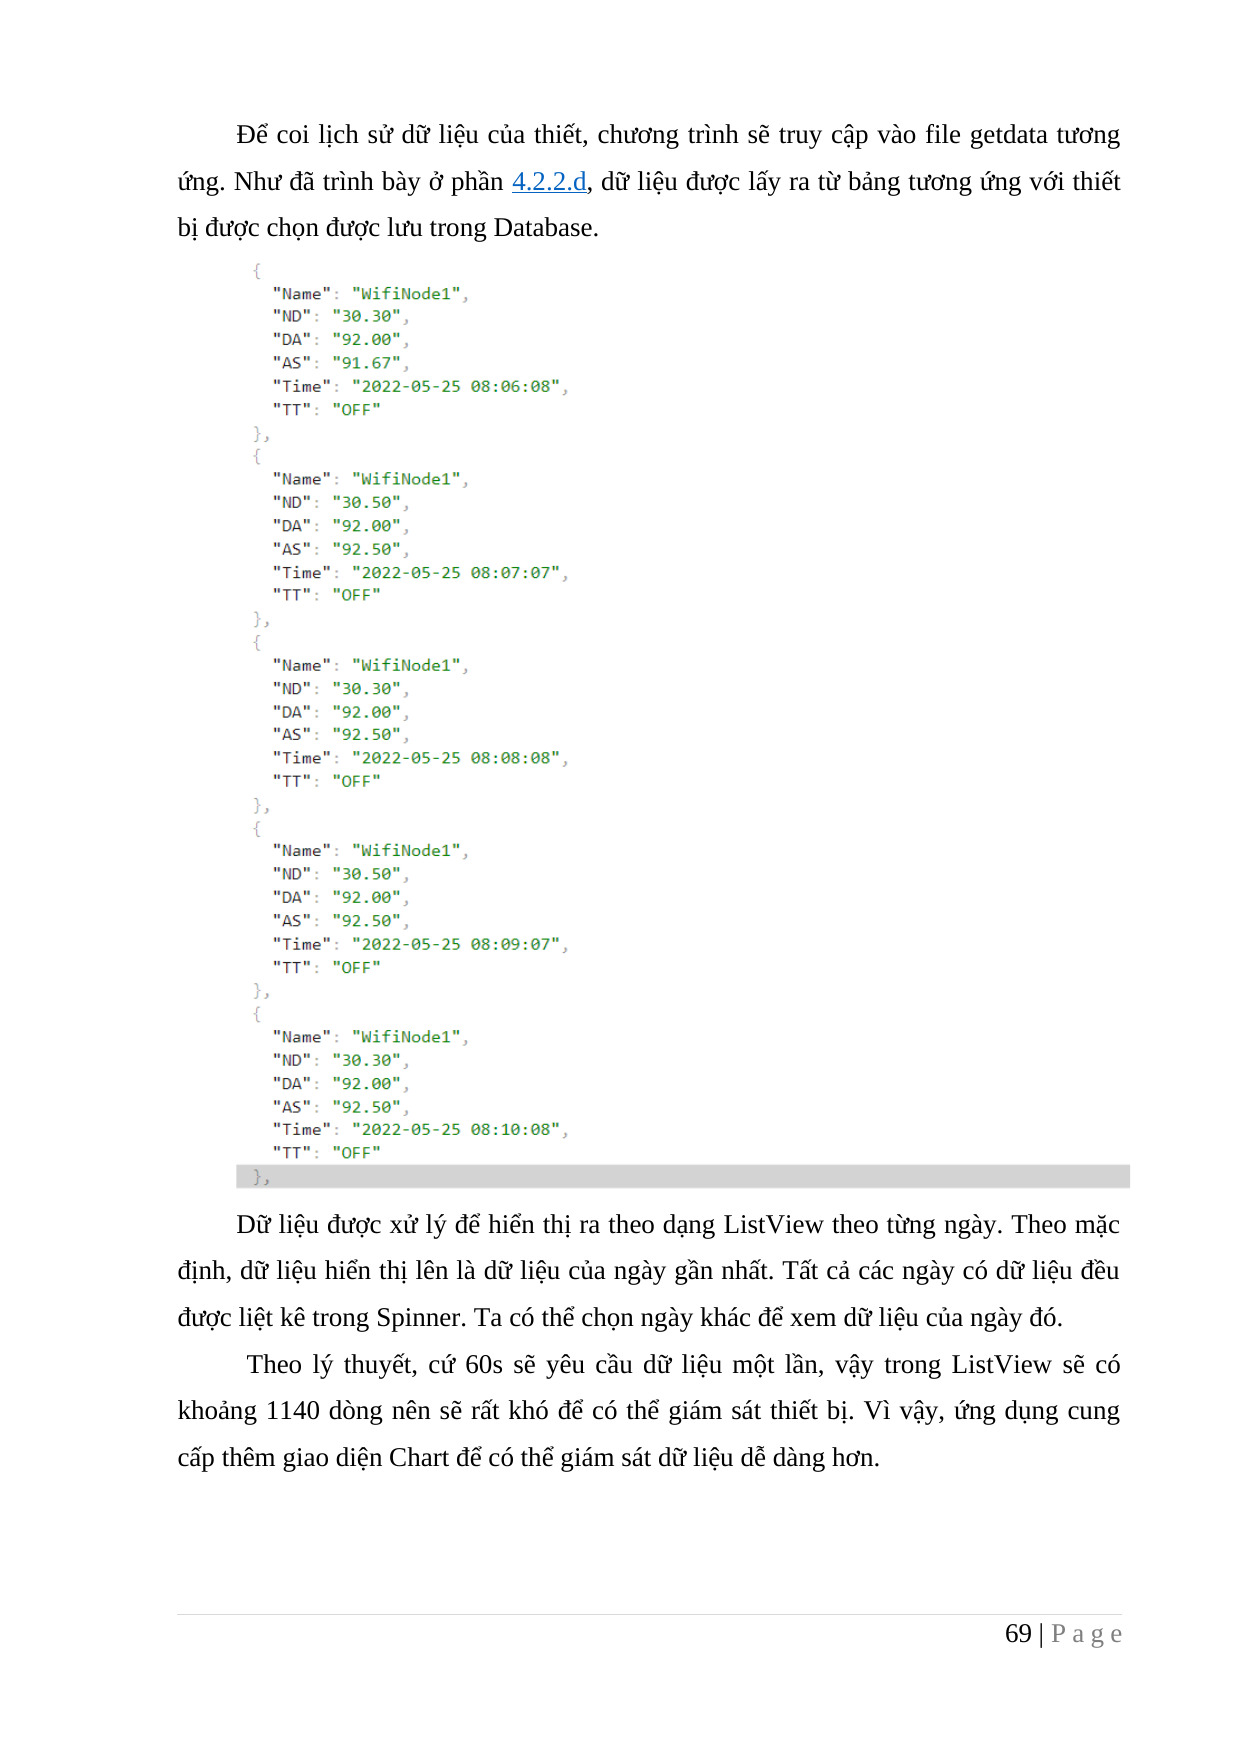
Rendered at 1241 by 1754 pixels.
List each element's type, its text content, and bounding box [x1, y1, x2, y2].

text Dữ liệu được xử lý để hiển thị ra theo dạng ListView theo từng ngày. Theo mặc định, dữ liệu hiển thị lên là dữ liệu của ngày gần nhất. Tất cả các ngày có dữ liệu đều được liệt kê trong Spinner. Ta có thể chọn ngày khác để xem dữ liệu của ngày đó. [177, 1208, 1122, 1332]
text Theo lý thuyết, cứ 60s sẽ yêu cầu dữ liệu một lần, vậy trong ListView sẽ có khoảng 1140 dòng nên sẽ rất khó để có thể giám sát thiết bị. Vì vậy, ứng dụng cung cấp thêm giao diện Chart để có thể giám sát dữ liệu dễ dàng hơn. [177, 1348, 1122, 1472]
text Để coi lịch sử dữ liệu của thiết, chương trình sẽ truy cập vào file getdata tương ứng. Như đã trình bày ở phần 4.2.2.d, dữ liệu được lấy ra từ bảng tương ứng với thiết bị được chọn được lưu trong Database. [177, 118, 1122, 243]
picture [236, 258, 1131, 1193]
